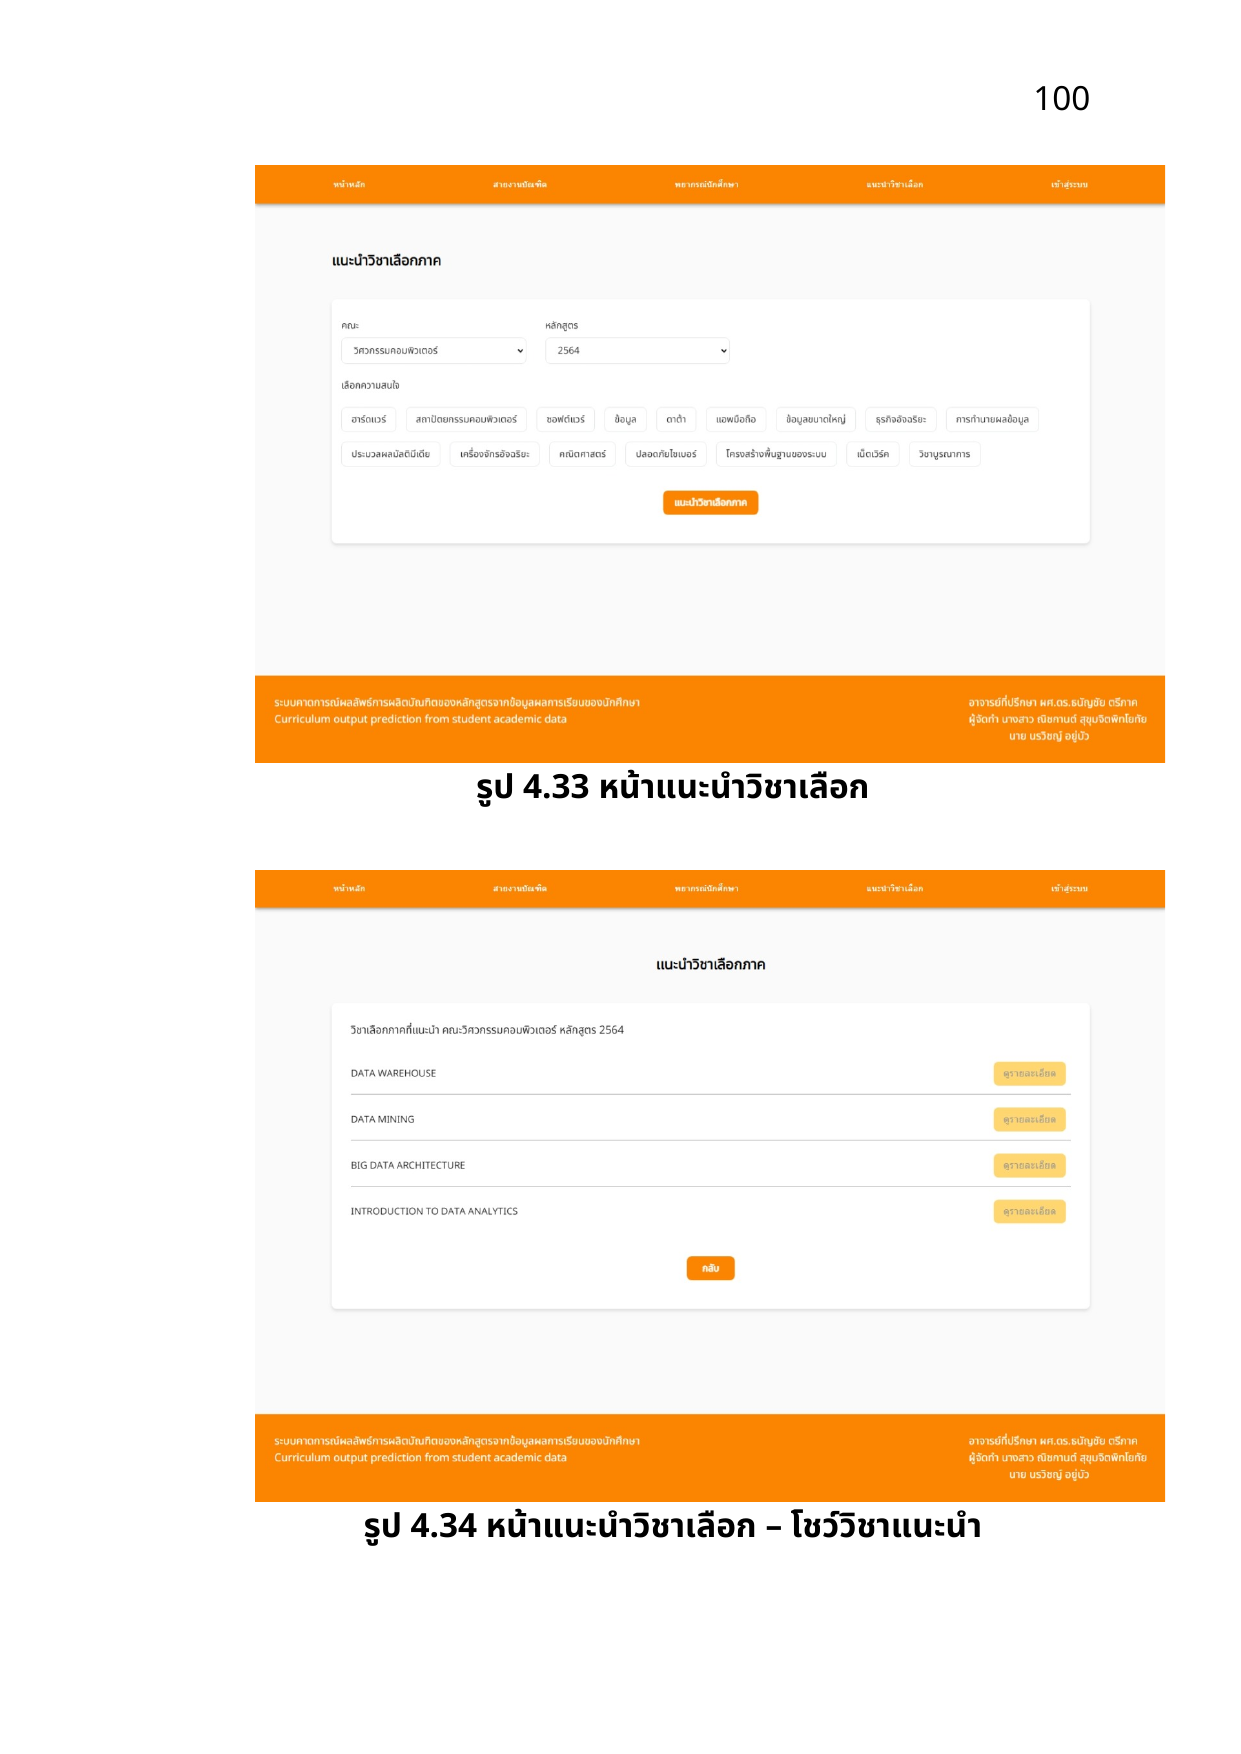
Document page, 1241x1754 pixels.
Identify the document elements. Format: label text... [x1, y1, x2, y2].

picture [255, 165, 1166, 763]
text รูป 4.34 หน้าแนะนำวิชาเลือก – โชว์วิชาแนะนำ [255, 1502, 1090, 1553]
picture [255, 870, 1166, 1502]
text รูป 4.33 หน้าแนะนำวิชาเลือก [255, 763, 1090, 813]
